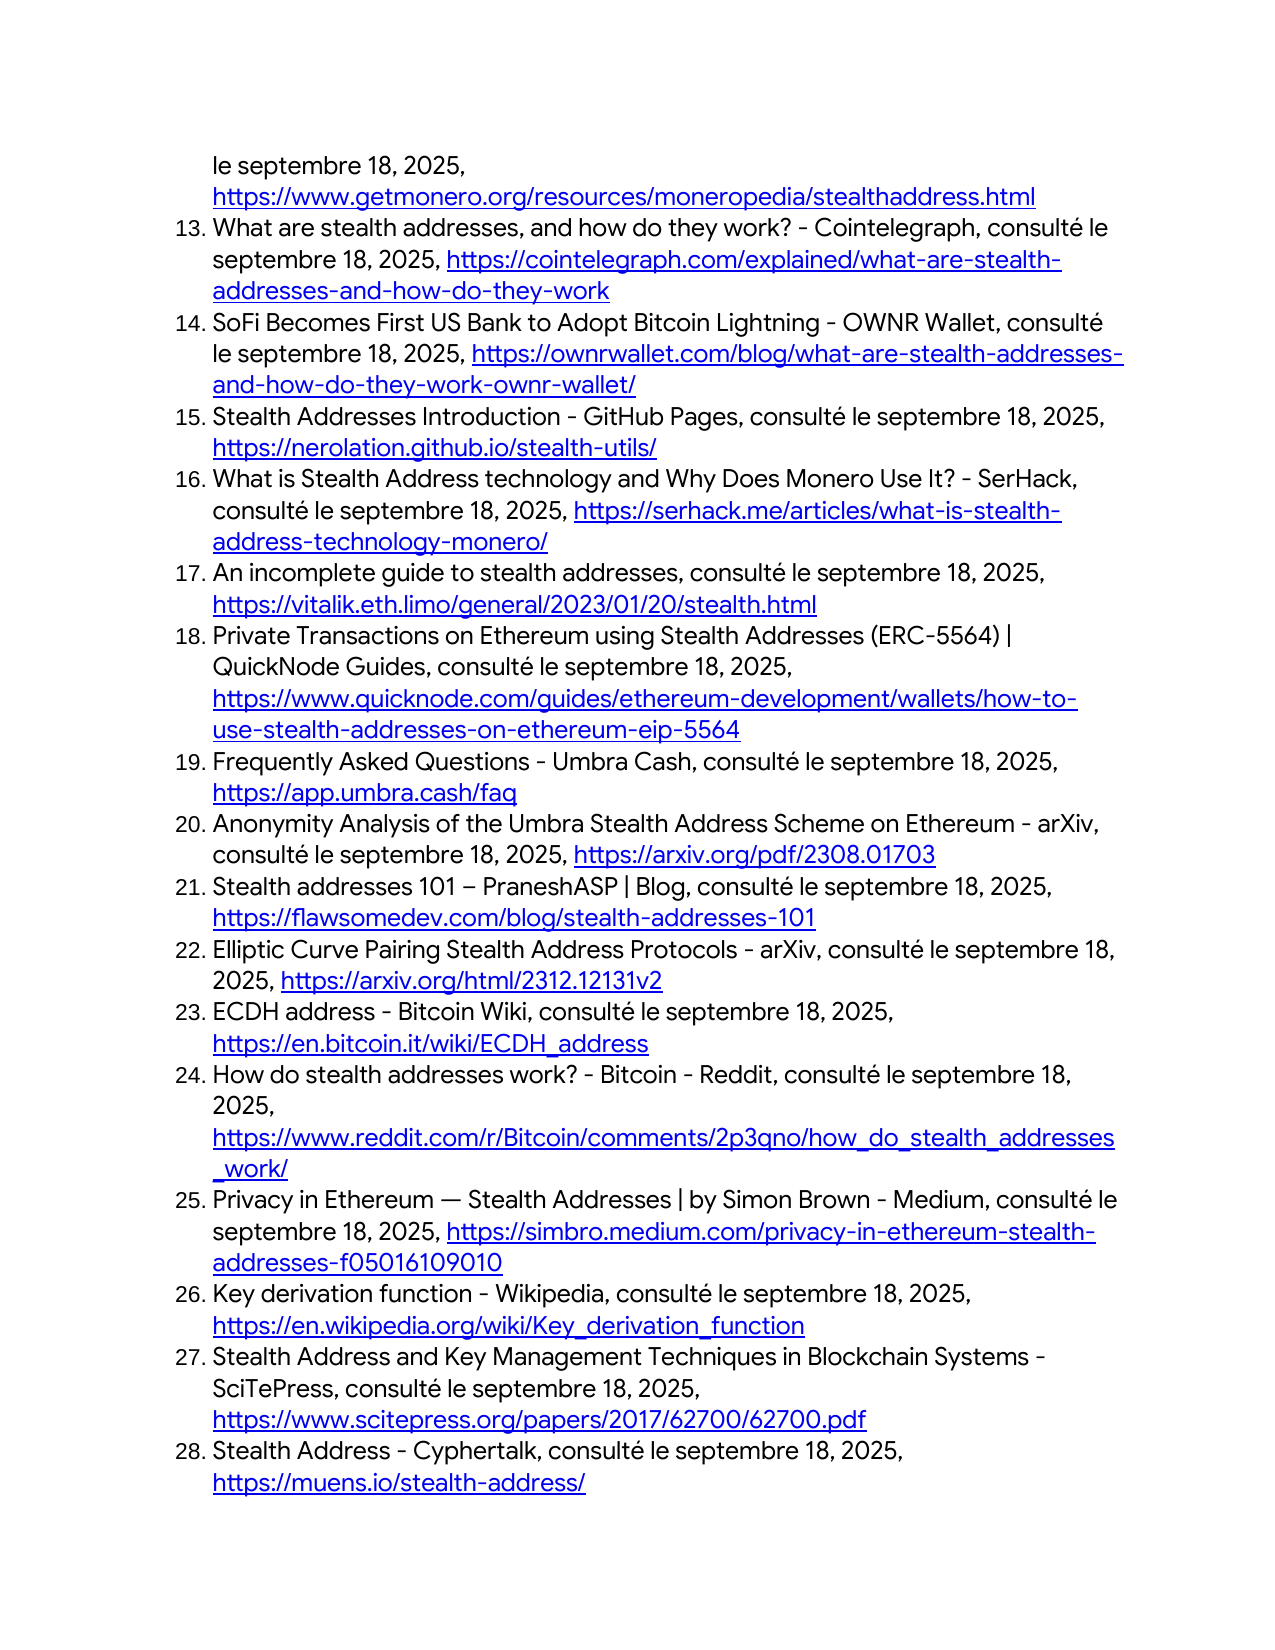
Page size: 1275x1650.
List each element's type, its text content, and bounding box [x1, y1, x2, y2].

list Stealth Address - Cyphertalk, consulté le septembre 18, 2025, https://muens.io/stealth-address/ [175, 1436, 1125, 1498]
list Stealth addresses 101 – PraneshASP | Blog, consulté le septembre 18, 2025, https://flawsomedev.com/blog/stealth-addresses-101 [175, 871, 1125, 934]
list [175, 150, 1125, 213]
list Key derivation function - Wikipedia, consulté le septembre 18, 2025, https://en.wikipedia.org/wiki/Key_derivation_function [175, 1279, 1125, 1341]
list Anonymity Analysis of the Umbra Stealth Address Scheme on Ethereum - arXiv, consulté le septembre 18, 2025, https://arxiv.org/pdf/2308.01703 [175, 808, 1125, 871]
list Privacy in Ethereum — Stealth Addresses | by Simon Brown - Medium, consulté le septembre 18, 2025, https://simbro.medium.com/privacy-in-ethereum-stealth-addresses-f05016109010 [175, 1185, 1125, 1279]
list Frequently Asked Questions - Umbra Cash, consulté le septembre 18, 2025, https://app.umbra.cash/faq [175, 746, 1125, 808]
list What is Stealth Address technology and Why Does Monero Use It? - SerHack, consulté le septembre 18, 2025, https://serhack.me/articles/what-is-stealth-address-technology-monero/ [175, 463, 1125, 558]
list Elliptic Curve Pairing Stealth Address Protocols - arXiv, consulté le septembre 18, 2025, https://arxiv.org/html/2312.12131v2 [175, 934, 1125, 997]
list How do stealth addresses work? - Bitcoin - Reddit, consulté le septembre 18, 2025, https://www.reddit.com/r/Bitcoin/comments/2p3qno/how_do_stealth_addresses_work/ [175, 1059, 1125, 1185]
list Stealth Address and Key Management Techniques in Blockchain Systems - SciTePress, consulté le septembre 18, 2025, https://www.scitepress.org/papers/2017/62700/62700.pdf [175, 1341, 1125, 1436]
list What are stealth addresses, and how do they work? - Cointelegraph, consulté le septembre 18, 2025, https://cointelegraph.com/explained/what-are-stealth-addresses-and-how-do-they-work [175, 213, 1125, 307]
list SoFi Becomes First US Bank to Adopt Bitcoin Lightning - OWNR Wallet, consulté le septembre 18, 2025, https://ownrwallet.com/blog/what-are-stealth-addresses-and-how-do-they-work-ownr-wallet/ [175, 307, 1125, 401]
list ECDH address - Bitcoin Wiki, consulté le septembre 18, 2025, https://en.bitcoin.it/wiki/ECDH_address [175, 997, 1125, 1059]
list An incomplete guide to stealth addresses, consulté le septembre 18, 2025, https://vitalik.eth.limo/general/2023/01/20/stealth.html [175, 558, 1125, 620]
list Stealth Addresses Introduction - GitHub Pages, consulté le septembre 18, 2025, https://nerolation.github.io/stealth-utils/ [175, 401, 1125, 463]
list Private Transactions on Ethereum using Stealth Addresses (ERC-5564) | QuickNode Guides, consulté le septembre 18, 2025, https://www.quicknode.com/guides/ethereum-development/wallets/how-to-use-stealth-addresses-on-ethereum-eip-5564 [175, 620, 1125, 746]
